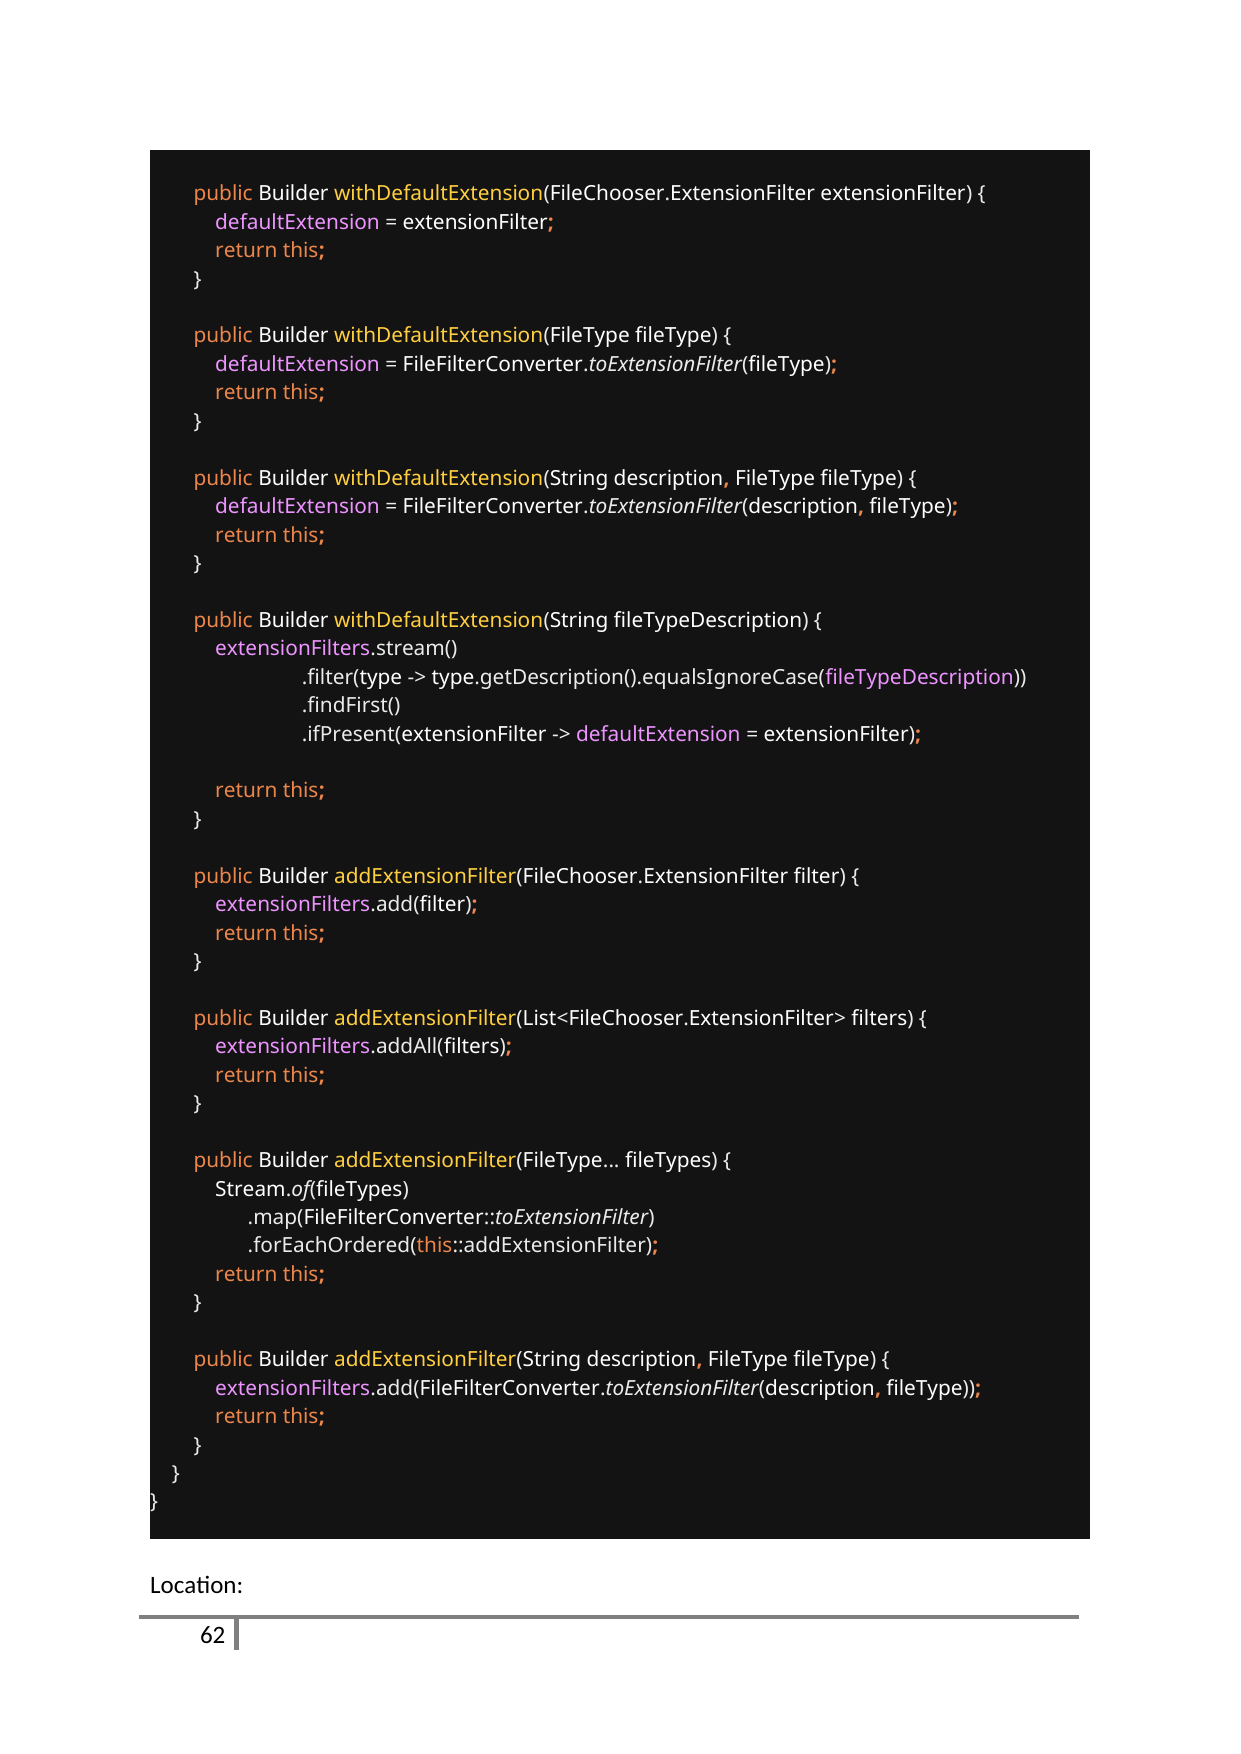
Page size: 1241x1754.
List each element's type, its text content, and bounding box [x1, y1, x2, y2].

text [150, 150, 1090, 1515]
text Location: [150, 1569, 1090, 1600]
